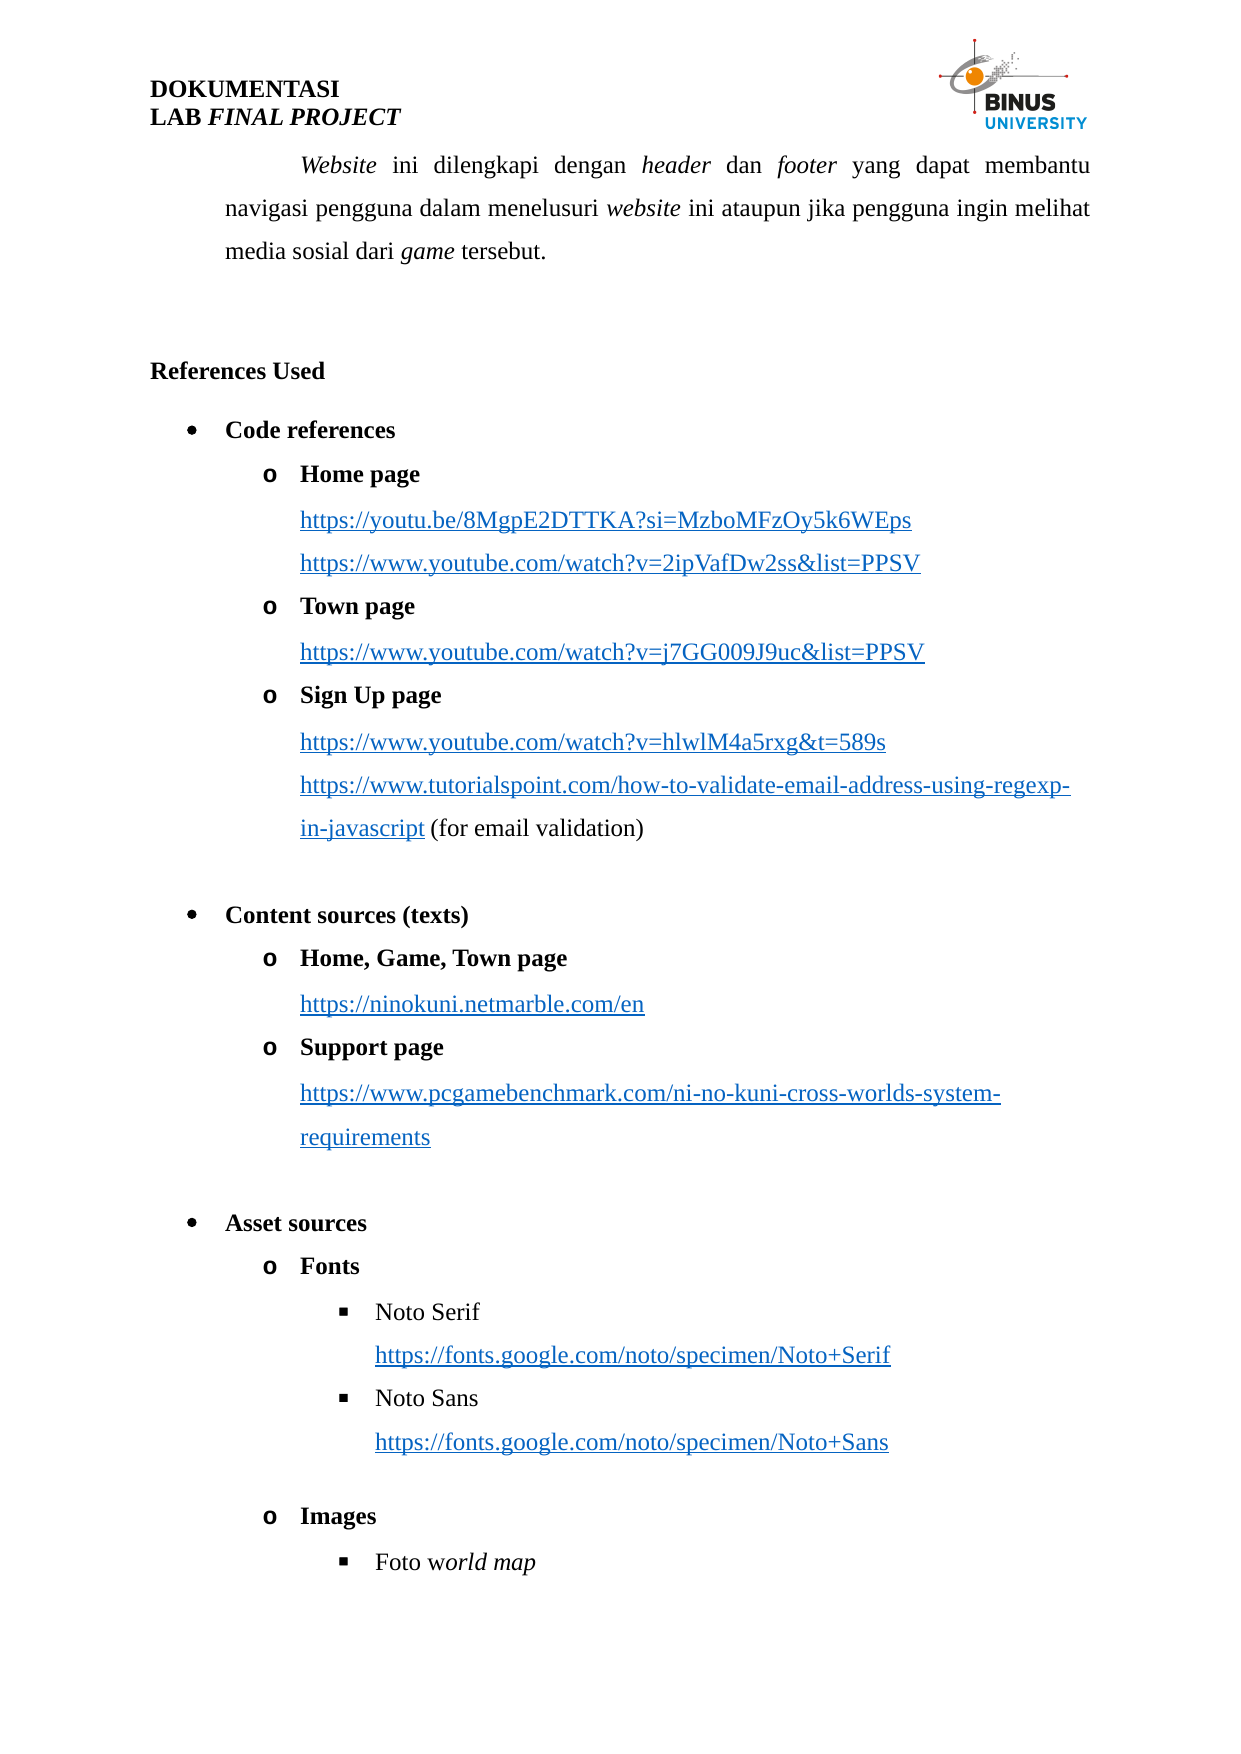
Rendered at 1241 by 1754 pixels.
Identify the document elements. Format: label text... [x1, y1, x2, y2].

list Foto world map [337, 1547, 1090, 1576]
picture [937, 37, 1089, 131]
list Asset sources [187, 1208, 1090, 1237]
list https://fonts.google.com/noto/specimen/Noto+Serif [375, 1340, 1090, 1369]
list https://www.pcgamebenchmark.com/ni-no-kuni-cross-worlds-system-requirements [300, 1078, 1090, 1150]
list https://www.youtube.com/watch?v=hlwlM4a5rxg&t=589s [300, 727, 1090, 756]
list https://youtu.be/8MgpE2DTTKA?si=MzboMFzOy5k6WEps [300, 505, 1090, 534]
list Town page [262, 591, 1090, 622]
text References Used [150, 356, 1090, 384]
list Sign Up page [262, 681, 1090, 711]
list https://www.tutorialspoint.com/how-to-validate-email-address-using-regexp-in-javascript (for email validation) [300, 770, 1090, 842]
list https://www.youtube.com/watch?v=j7GG009J9uc&list=PPSV [225, 637, 1090, 666]
list https://fonts.google.com/noto/specimen/Noto+Sans [375, 1427, 1090, 1455]
list Support page [262, 1032, 1090, 1063]
list Noto Serif [337, 1297, 1090, 1326]
list Home, Game, Town page [262, 943, 1090, 974]
list Home page [262, 459, 1090, 489]
list Code references [187, 416, 1090, 444]
list https://www.youtube.com/watch?v=2ipVafDw2ss&list=PPSV [300, 548, 1090, 577]
list Images [262, 1501, 1090, 1532]
list Fonts [262, 1251, 1090, 1282]
list Noto Sans [337, 1383, 1090, 1412]
list https://ninokuni.netmarble.com/en [300, 989, 1090, 1018]
list Website ini dilengkapi dengan header dan footer yang dapat membantu navigasi pengguna dalam menelusuri website ini ataupun jika pengguna ingin melihat media sosial dari game tersebut. [225, 150, 1090, 265]
list Content sources (texts) [187, 900, 1090, 928]
